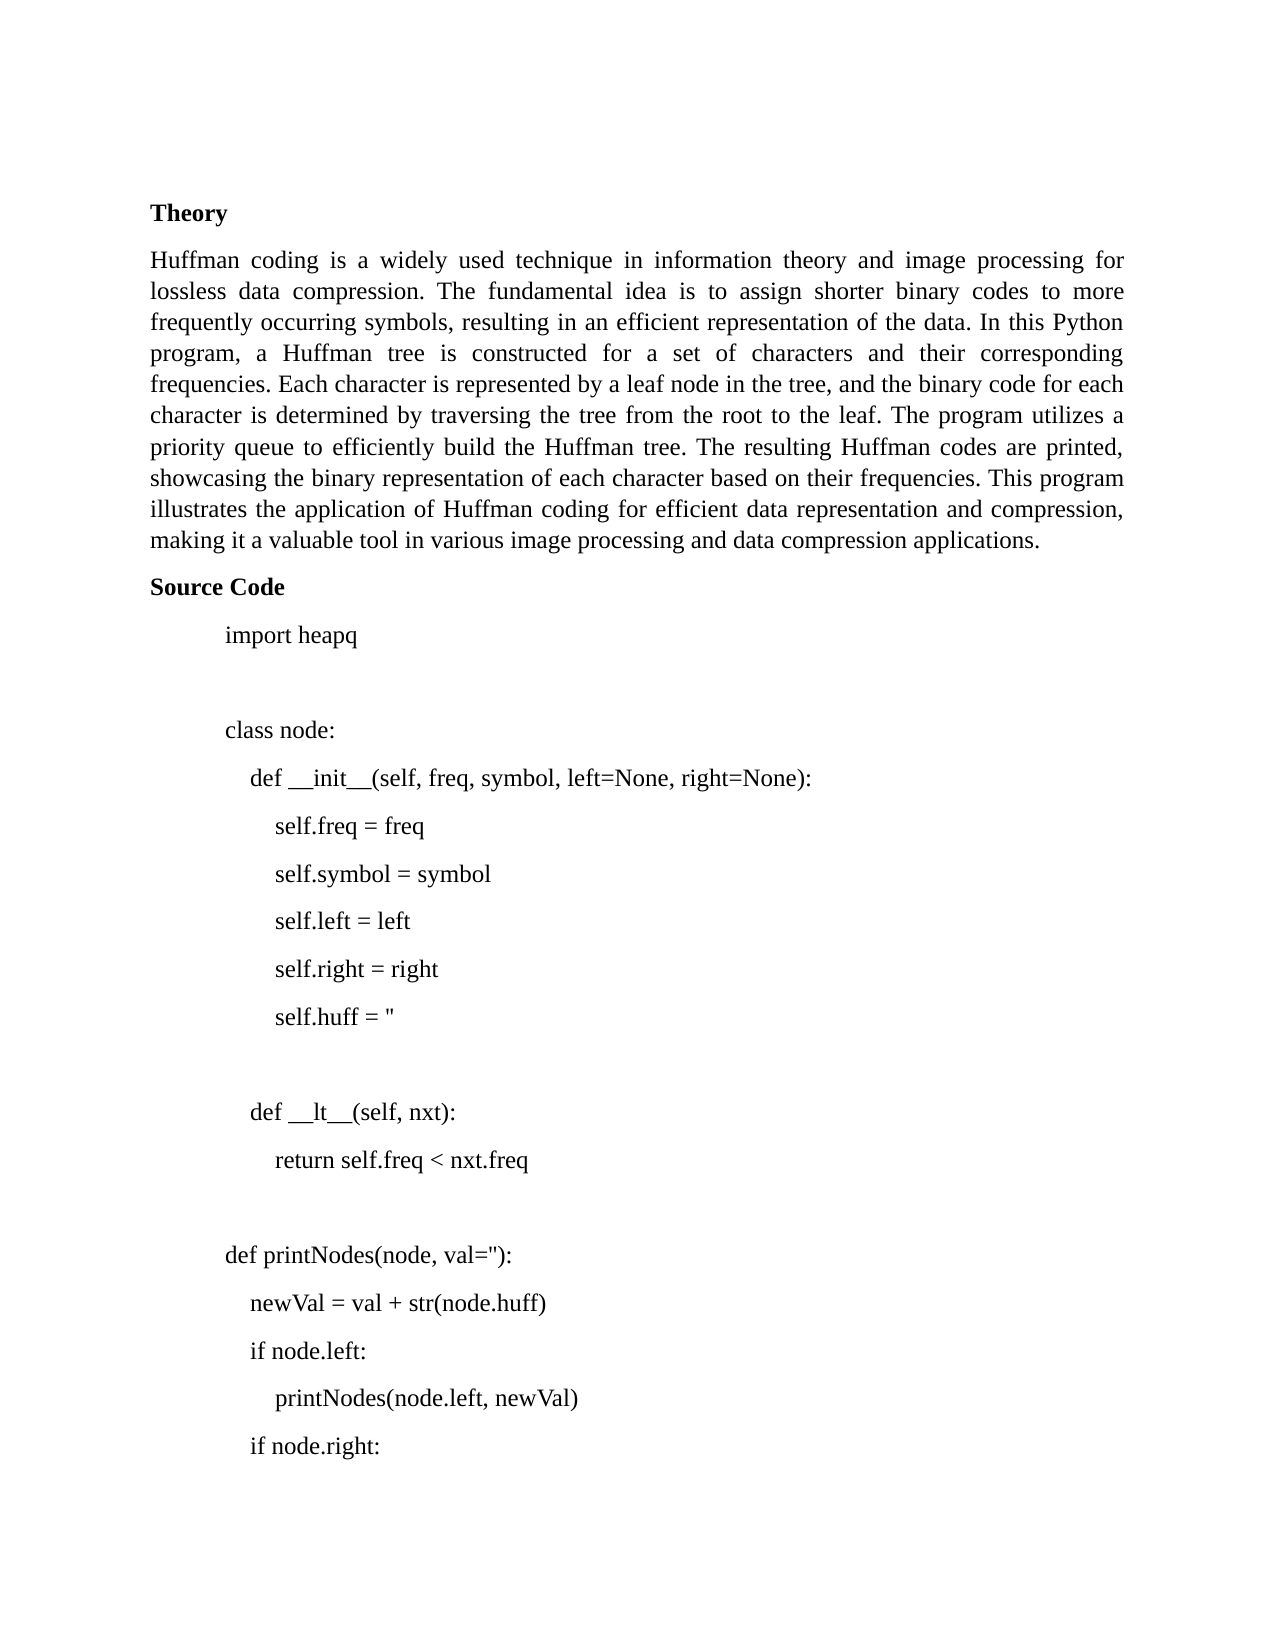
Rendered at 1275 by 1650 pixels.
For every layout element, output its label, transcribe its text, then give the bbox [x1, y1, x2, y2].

text self.symbol = symbol [225, 859, 1125, 887]
text self.right = right [225, 954, 1125, 983]
text def printNodes(node, val=''): [225, 1240, 1125, 1269]
text self.left = left [225, 906, 1125, 935]
text if node.right: [225, 1431, 1125, 1460]
text import heapq [225, 620, 1125, 649]
text self.freq = freq [225, 811, 1125, 840]
text newVal = val + str(node.huff) [225, 1288, 1125, 1317]
text if node.left: [225, 1336, 1125, 1364]
text printNodes(node.left, newVal) [225, 1383, 1125, 1412]
text return self.freq < nxt.freq [225, 1145, 1125, 1174]
text class node: [225, 716, 1125, 744]
text Theory [150, 198, 1125, 226]
text Source Code [150, 572, 1125, 601]
text Huffman coding is a widely used technique in information theory and image processing for lossless data compression. The fundamental idea is to assign shorter binary codes to more frequently occurring symbols, resulting in an efficient representation of the data. In this Python program, a Huffman tree is constructed for a set of characters and their corresponding frequencies. Each character is represented by a leaf node in the tree, and the binary code for each character is determined by traversing the tree from the root to the leaf. The program utilizes a priority queue to efficiently build the Huffman tree. The resulting Huffman codes are printed, showcasing the binary representation of each character based on their frequencies. This program illustrates the application of Huffman coding for efficient data representation and compression, making it a valuable tool in various image processing and data compression applications. [150, 245, 1125, 553]
text def __lt__(self, nxt): [225, 1097, 1125, 1126]
text def __init__(self, freq, symbol, left=None, right=None): [225, 763, 1125, 792]
text self.huff = '' [225, 1002, 1125, 1031]
